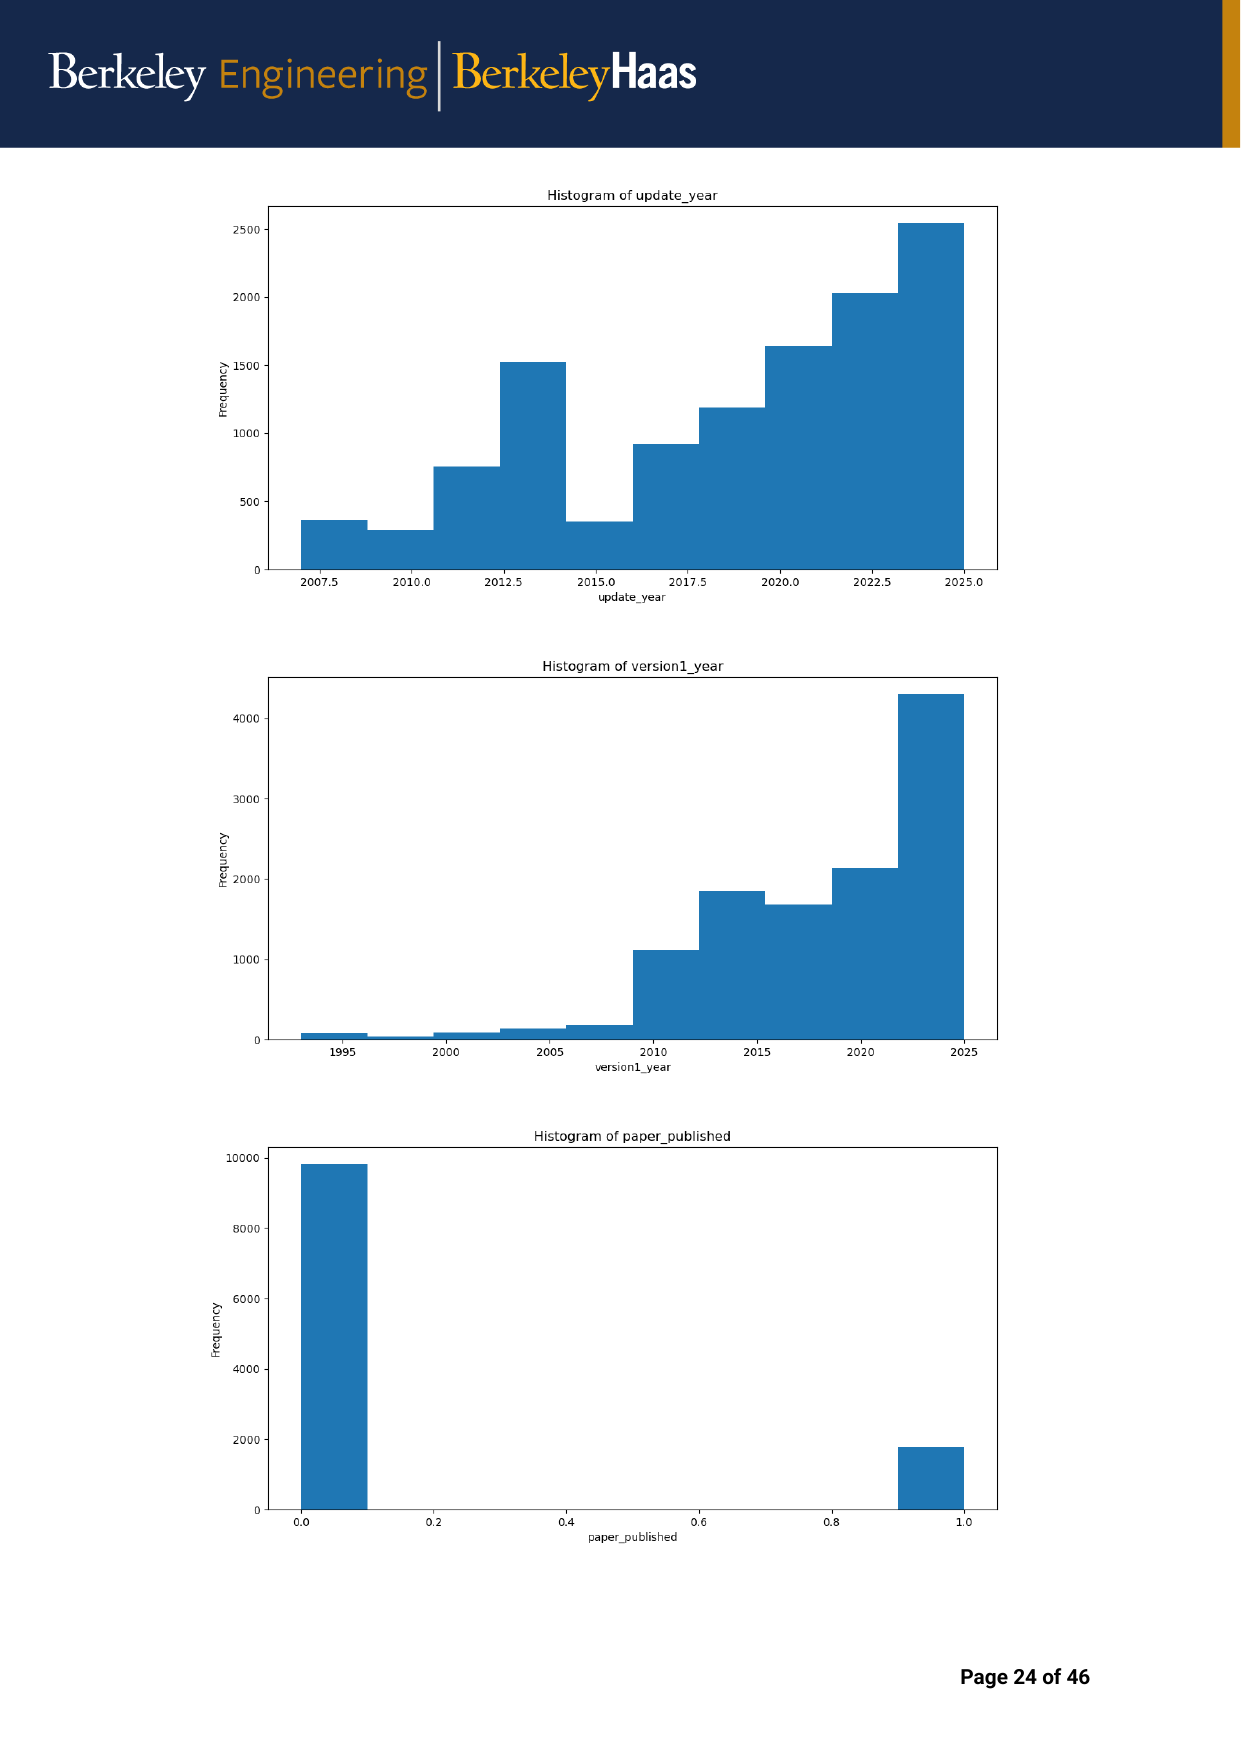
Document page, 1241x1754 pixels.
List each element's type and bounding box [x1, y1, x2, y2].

picture [150, 150, 1091, 1561]
picture [0, 0, 1241, 148]
